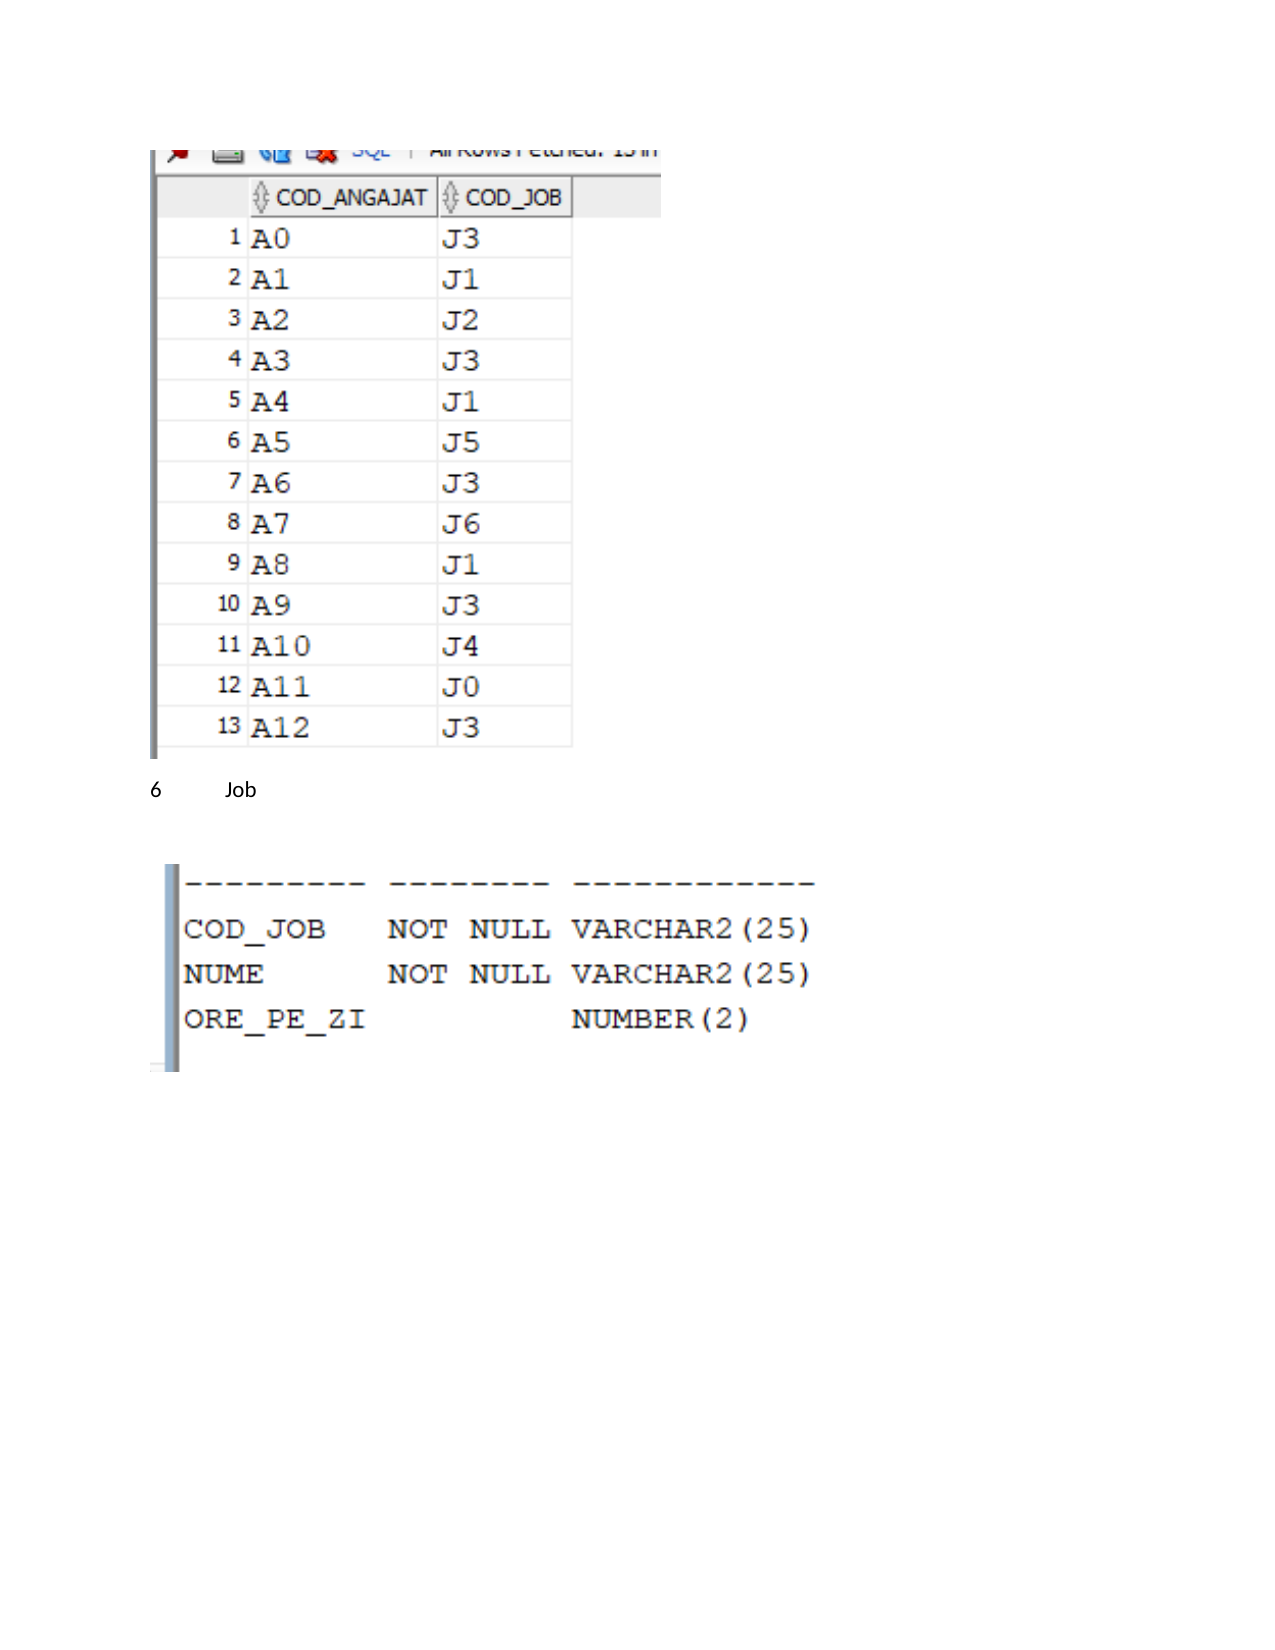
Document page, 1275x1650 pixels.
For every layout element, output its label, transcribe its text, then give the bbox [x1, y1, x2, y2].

picture [150, 150, 661, 759]
picture [150, 864, 876, 1072]
text 6 Job [150, 775, 1125, 803]
